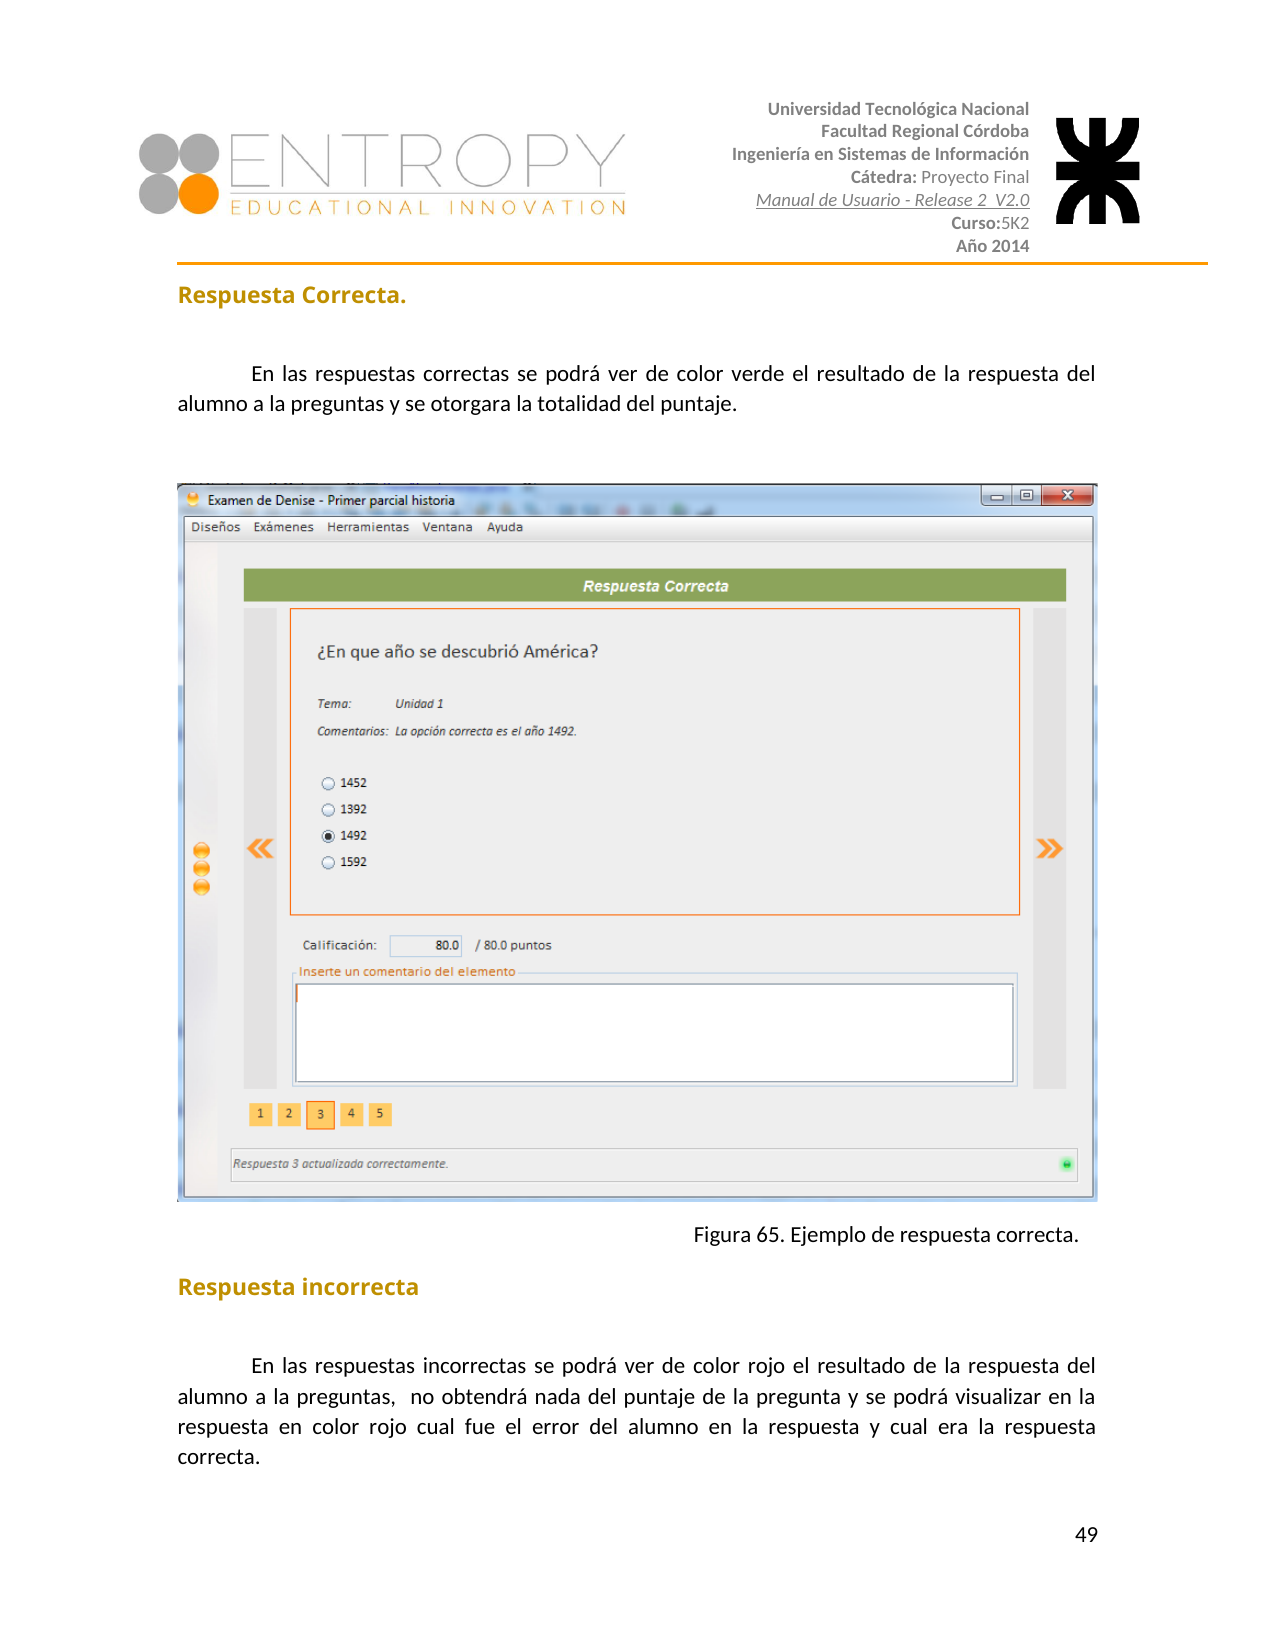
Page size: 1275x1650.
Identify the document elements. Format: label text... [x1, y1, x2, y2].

picture [122, 119, 643, 229]
text Figura 65. Ejemplo de respuesta correcta. [620, 1220, 1098, 1248]
picture [177, 483, 1098, 1202]
subtitle Respuesta Correcta. [177, 279, 1098, 310]
text En las respuestas incorrectas se podrá ver de color rojo el resultado de la respuesta del alumno a la preguntas, no obtendrá nada del puntaje de la pregunta y se podrá visualizar en la respuesta en color rojo cual fue el error del alumno en la respuesta y cual era la respuesta correcta. [177, 1352, 1098, 1470]
subtitle Respuesta incorrecta [177, 1271, 1098, 1302]
text En las respuestas correctas se podrá ver de color verde el resultado de la respuesta del alumno a la preguntas y se otorgara la totalidad del puntaje. [177, 359, 1098, 417]
